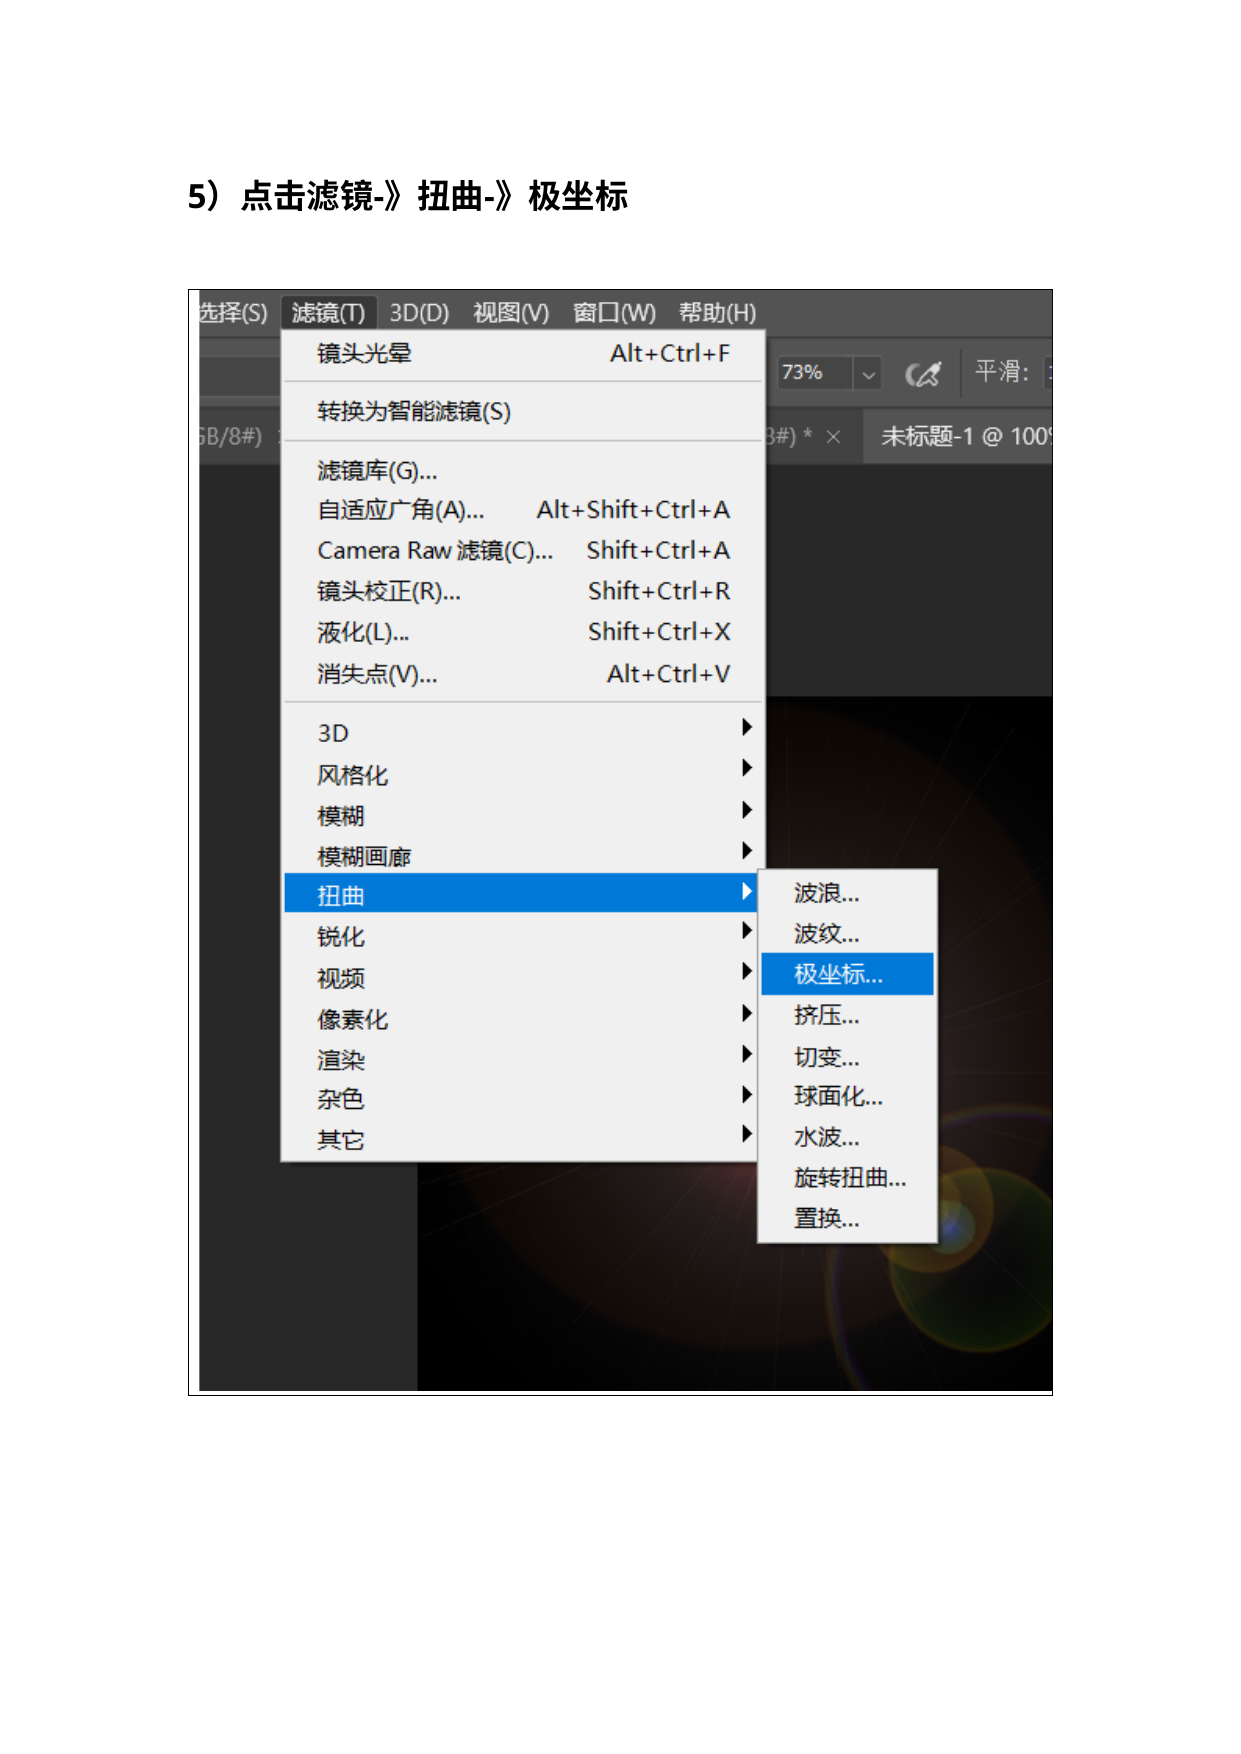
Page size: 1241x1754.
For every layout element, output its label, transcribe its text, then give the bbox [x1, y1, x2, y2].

subtitle 5）点击滤镜-》扭曲-》极坐标 [187, 162, 1053, 227]
picture [199, 290, 1053, 1391]
table_header [189, 290, 1052, 1395]
